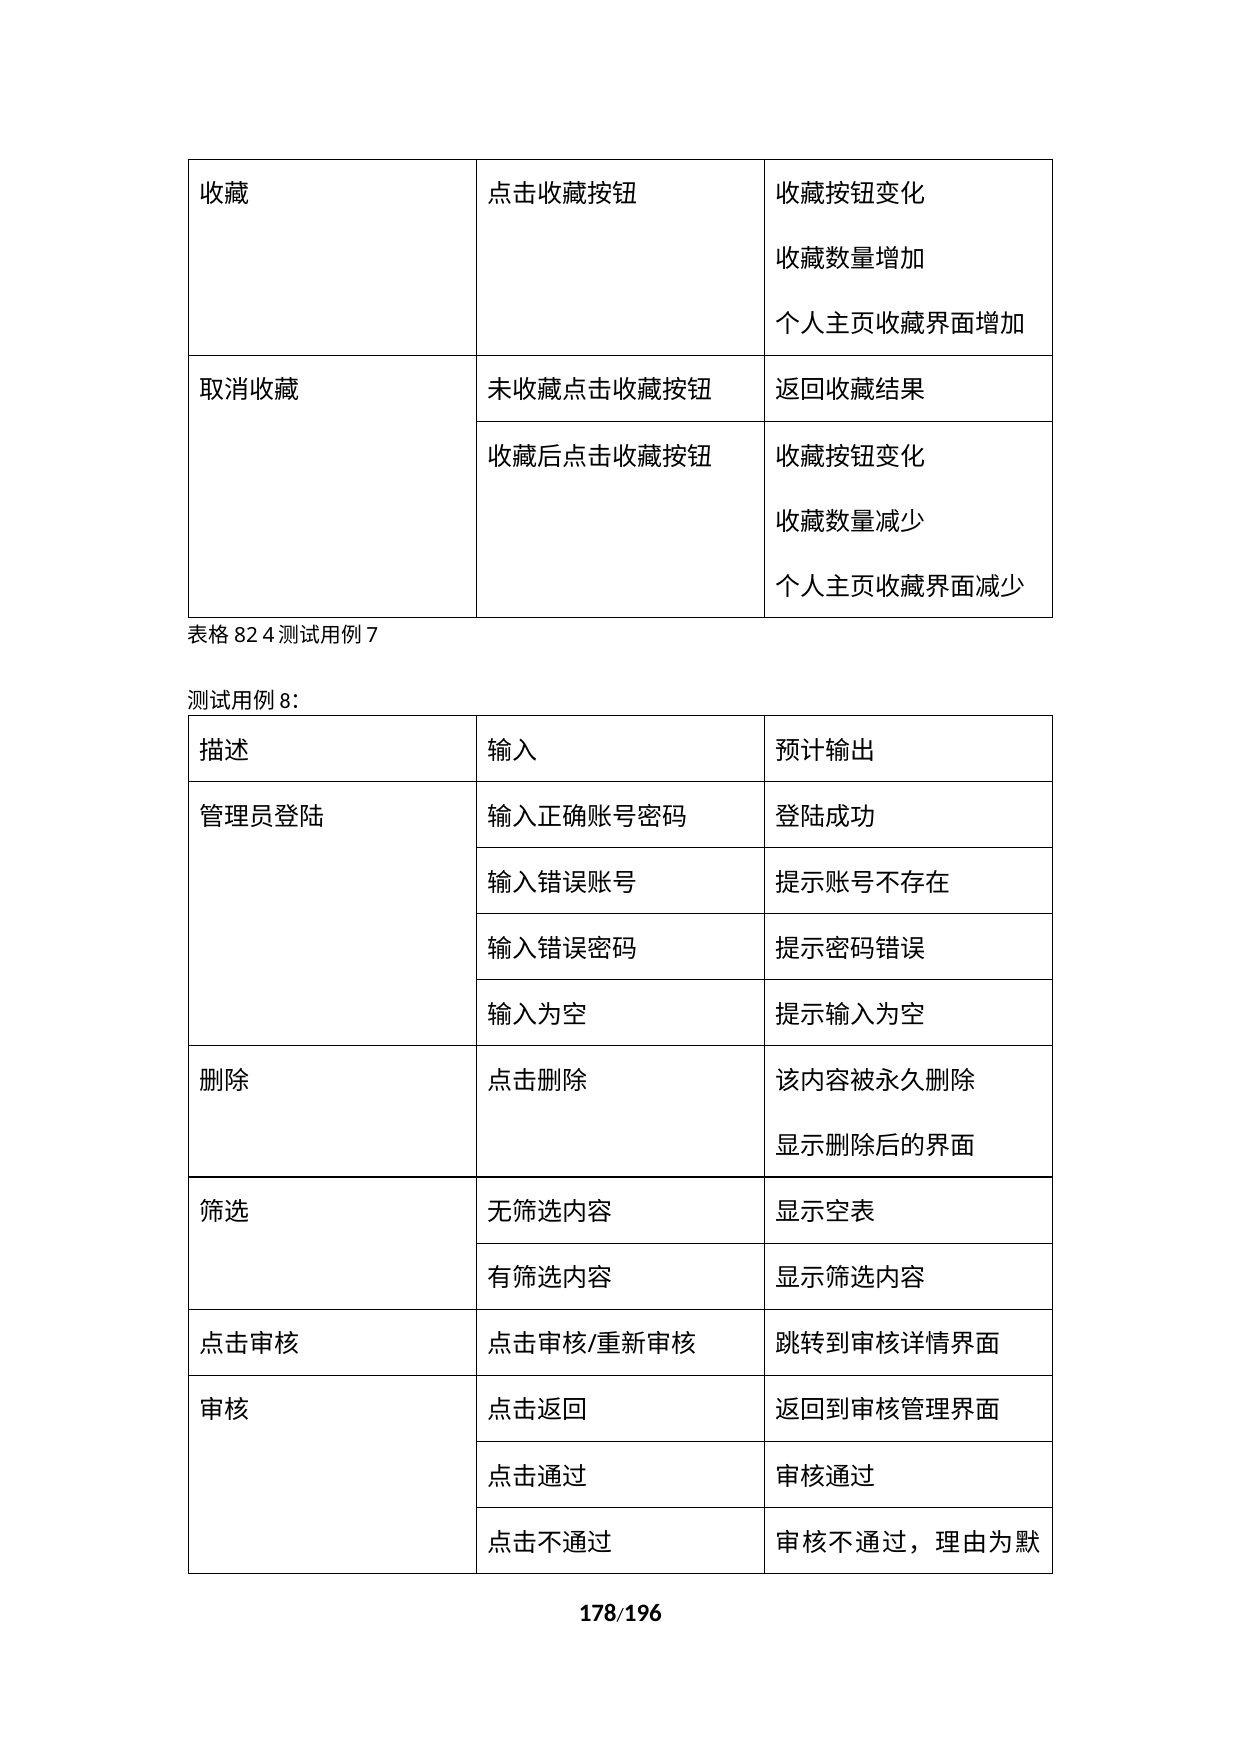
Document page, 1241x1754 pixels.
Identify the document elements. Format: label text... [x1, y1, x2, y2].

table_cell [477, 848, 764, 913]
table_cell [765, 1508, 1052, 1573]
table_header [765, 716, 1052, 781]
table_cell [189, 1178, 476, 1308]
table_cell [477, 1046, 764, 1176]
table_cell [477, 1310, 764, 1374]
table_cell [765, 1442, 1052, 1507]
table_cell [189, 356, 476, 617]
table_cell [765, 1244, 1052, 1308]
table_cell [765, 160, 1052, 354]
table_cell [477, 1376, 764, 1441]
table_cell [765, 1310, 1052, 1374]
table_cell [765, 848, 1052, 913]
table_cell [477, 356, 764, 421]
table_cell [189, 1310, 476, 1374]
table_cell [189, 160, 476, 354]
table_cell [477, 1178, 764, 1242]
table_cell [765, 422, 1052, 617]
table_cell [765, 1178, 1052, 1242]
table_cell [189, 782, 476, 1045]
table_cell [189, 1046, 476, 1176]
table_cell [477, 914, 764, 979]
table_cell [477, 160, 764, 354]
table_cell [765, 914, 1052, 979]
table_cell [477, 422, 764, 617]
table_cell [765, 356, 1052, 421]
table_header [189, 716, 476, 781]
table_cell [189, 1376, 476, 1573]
text 表格 82 4测试用例7 [187, 618, 1053, 650]
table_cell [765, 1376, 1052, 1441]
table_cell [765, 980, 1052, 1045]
text 测试用例8： [187, 683, 1053, 715]
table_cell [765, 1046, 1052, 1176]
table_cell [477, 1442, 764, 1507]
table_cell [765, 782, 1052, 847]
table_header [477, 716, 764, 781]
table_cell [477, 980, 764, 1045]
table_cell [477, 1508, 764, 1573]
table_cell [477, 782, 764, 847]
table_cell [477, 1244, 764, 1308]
